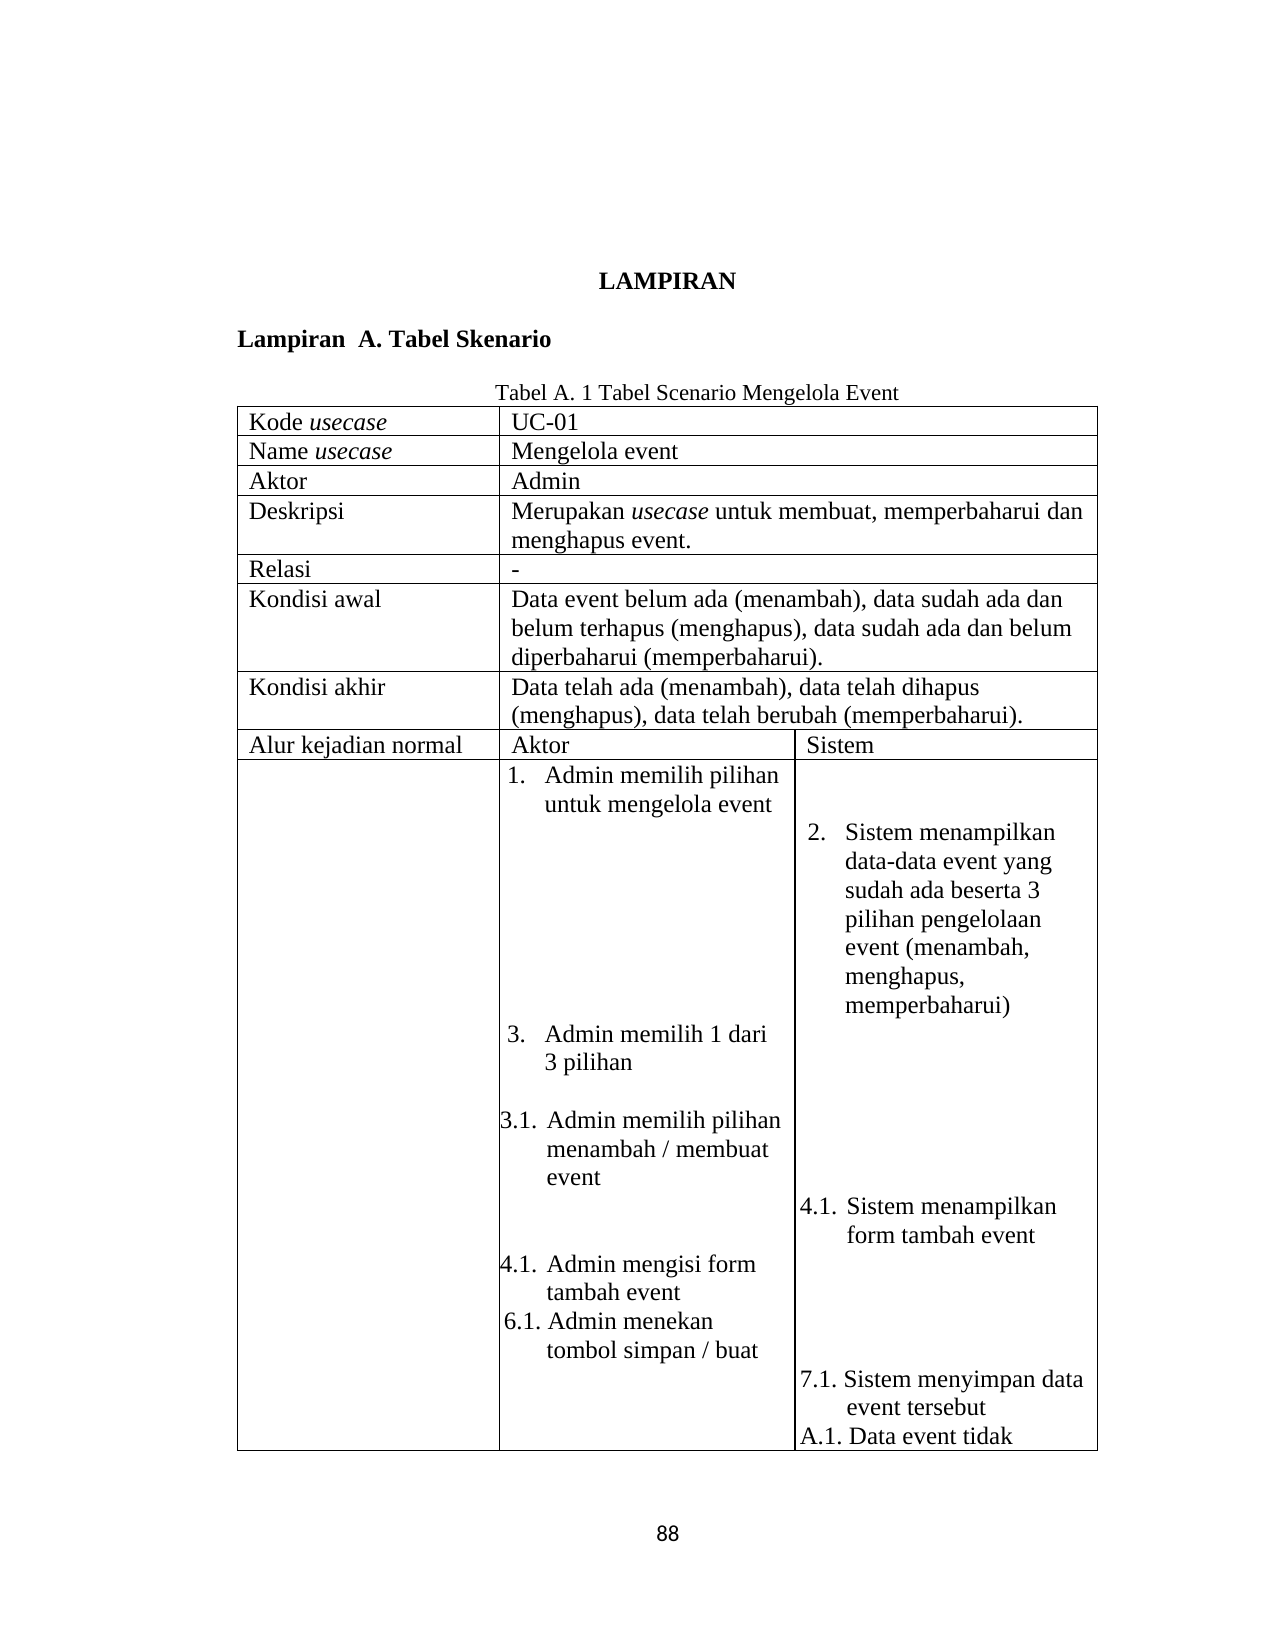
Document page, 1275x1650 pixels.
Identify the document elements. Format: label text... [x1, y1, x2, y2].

table_cell Admin [500, 466, 1097, 495]
subtitle LAMPIRAN [237, 266, 1098, 295]
text Lampiran A. Tabel Skenario [237, 324, 1098, 353]
table_cell Mengelola event [500, 436, 1097, 465]
table_cell Relasi [238, 555, 499, 583]
table_cell Aktor [500, 730, 794, 759]
table_cell Deskripsi [238, 496, 499, 553]
table_cell Kondisi awal [238, 584, 499, 671]
table_cell [238, 760, 499, 1450]
table_cell Aktor [238, 466, 499, 495]
table_header Kode usecase [238, 407, 499, 435]
table_cell - [500, 555, 1097, 583]
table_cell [796, 760, 1097, 1450]
table_cell Name usecase [238, 436, 499, 465]
table_cell Alur kejadian normal [238, 730, 499, 759]
table_cell Data event belum ada (menambah), data sudah ada dan belum terhapus (menghapus), data sudah ada dan belum diperbaharui (memperbaharui). [500, 584, 1097, 671]
table_header UC-01 [500, 407, 1097, 435]
table_cell Sistem [796, 730, 1097, 759]
table_cell Data telah ada (menambah), data telah dihapus (menghapus), data telah berubah (memperbaharui). [500, 672, 1097, 729]
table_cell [500, 760, 794, 1450]
table_cell Merupakan usecase untuk membuat, memperbaharui dan menghapus event. [500, 496, 1097, 553]
table_cell Kondisi akhir [238, 672, 499, 729]
